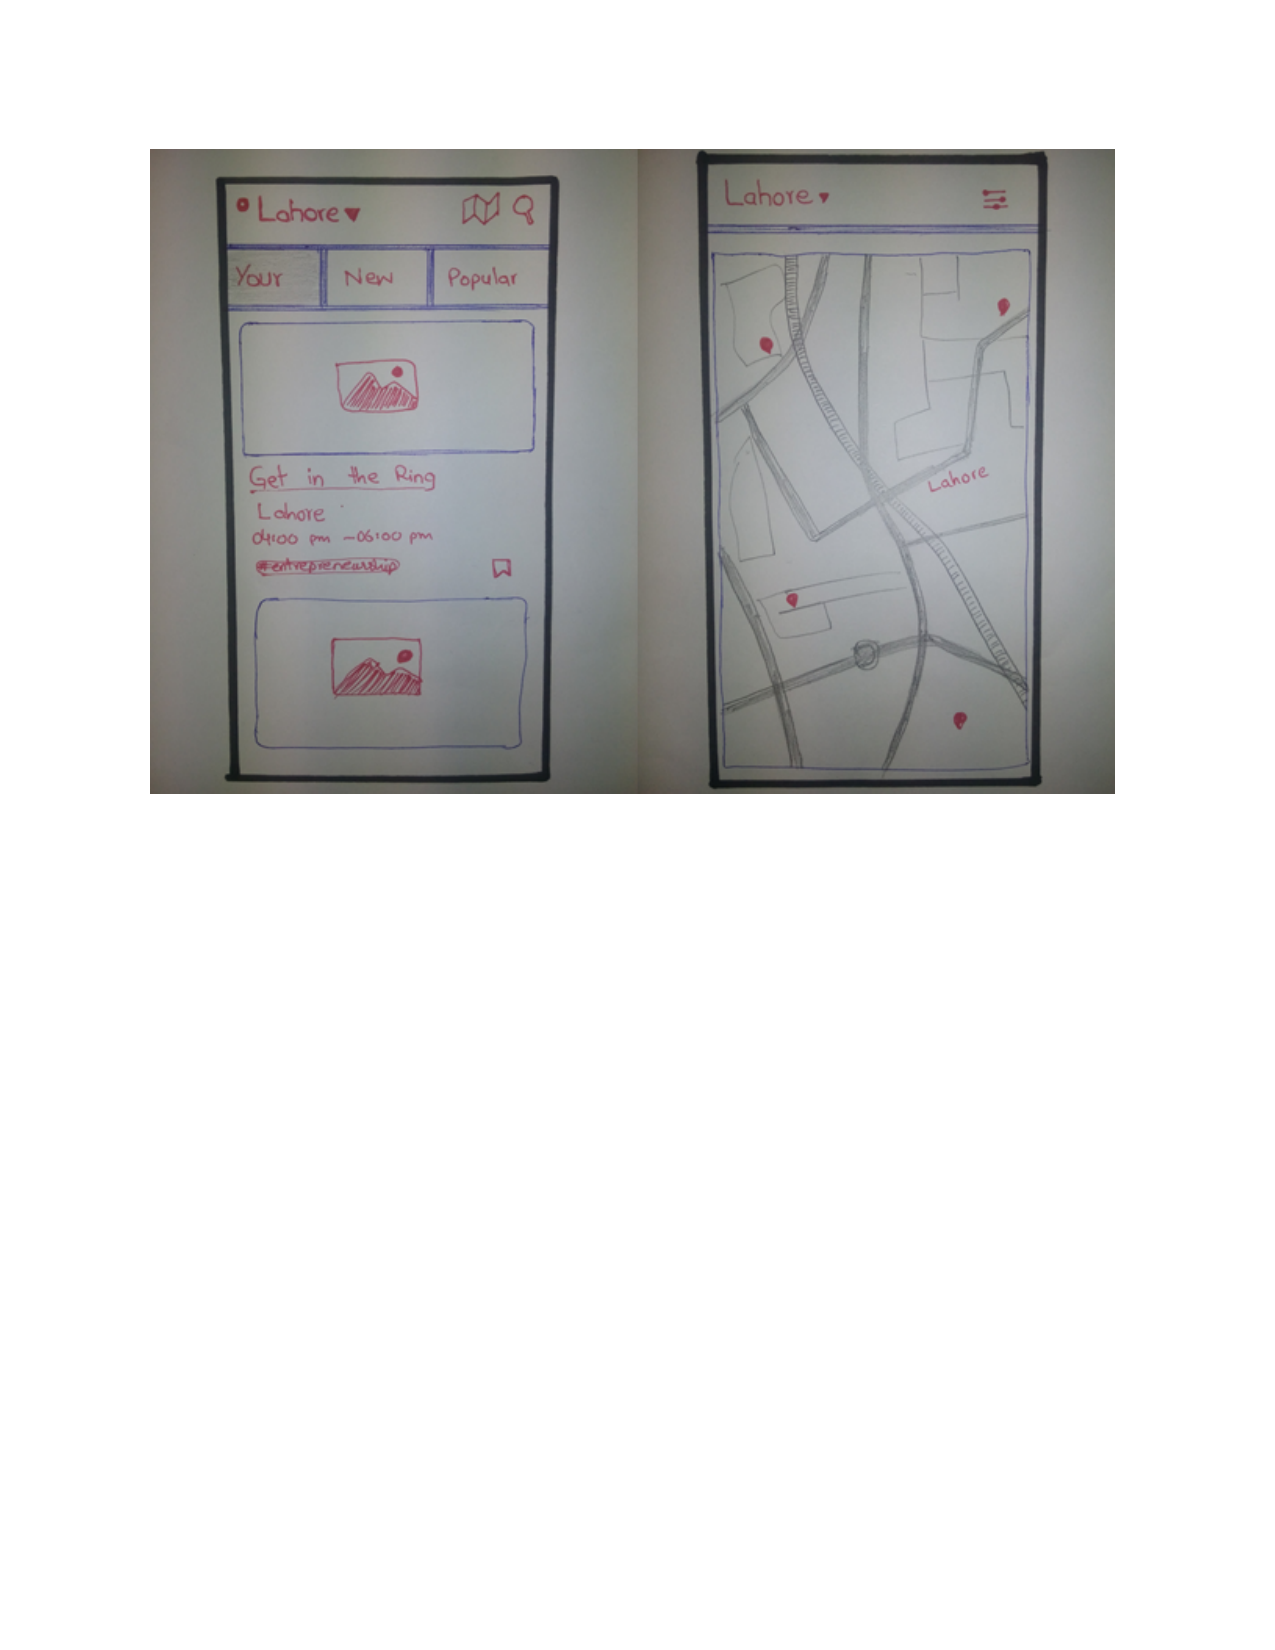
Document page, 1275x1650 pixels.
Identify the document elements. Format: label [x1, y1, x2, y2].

picture [150, 149, 1115, 794]
